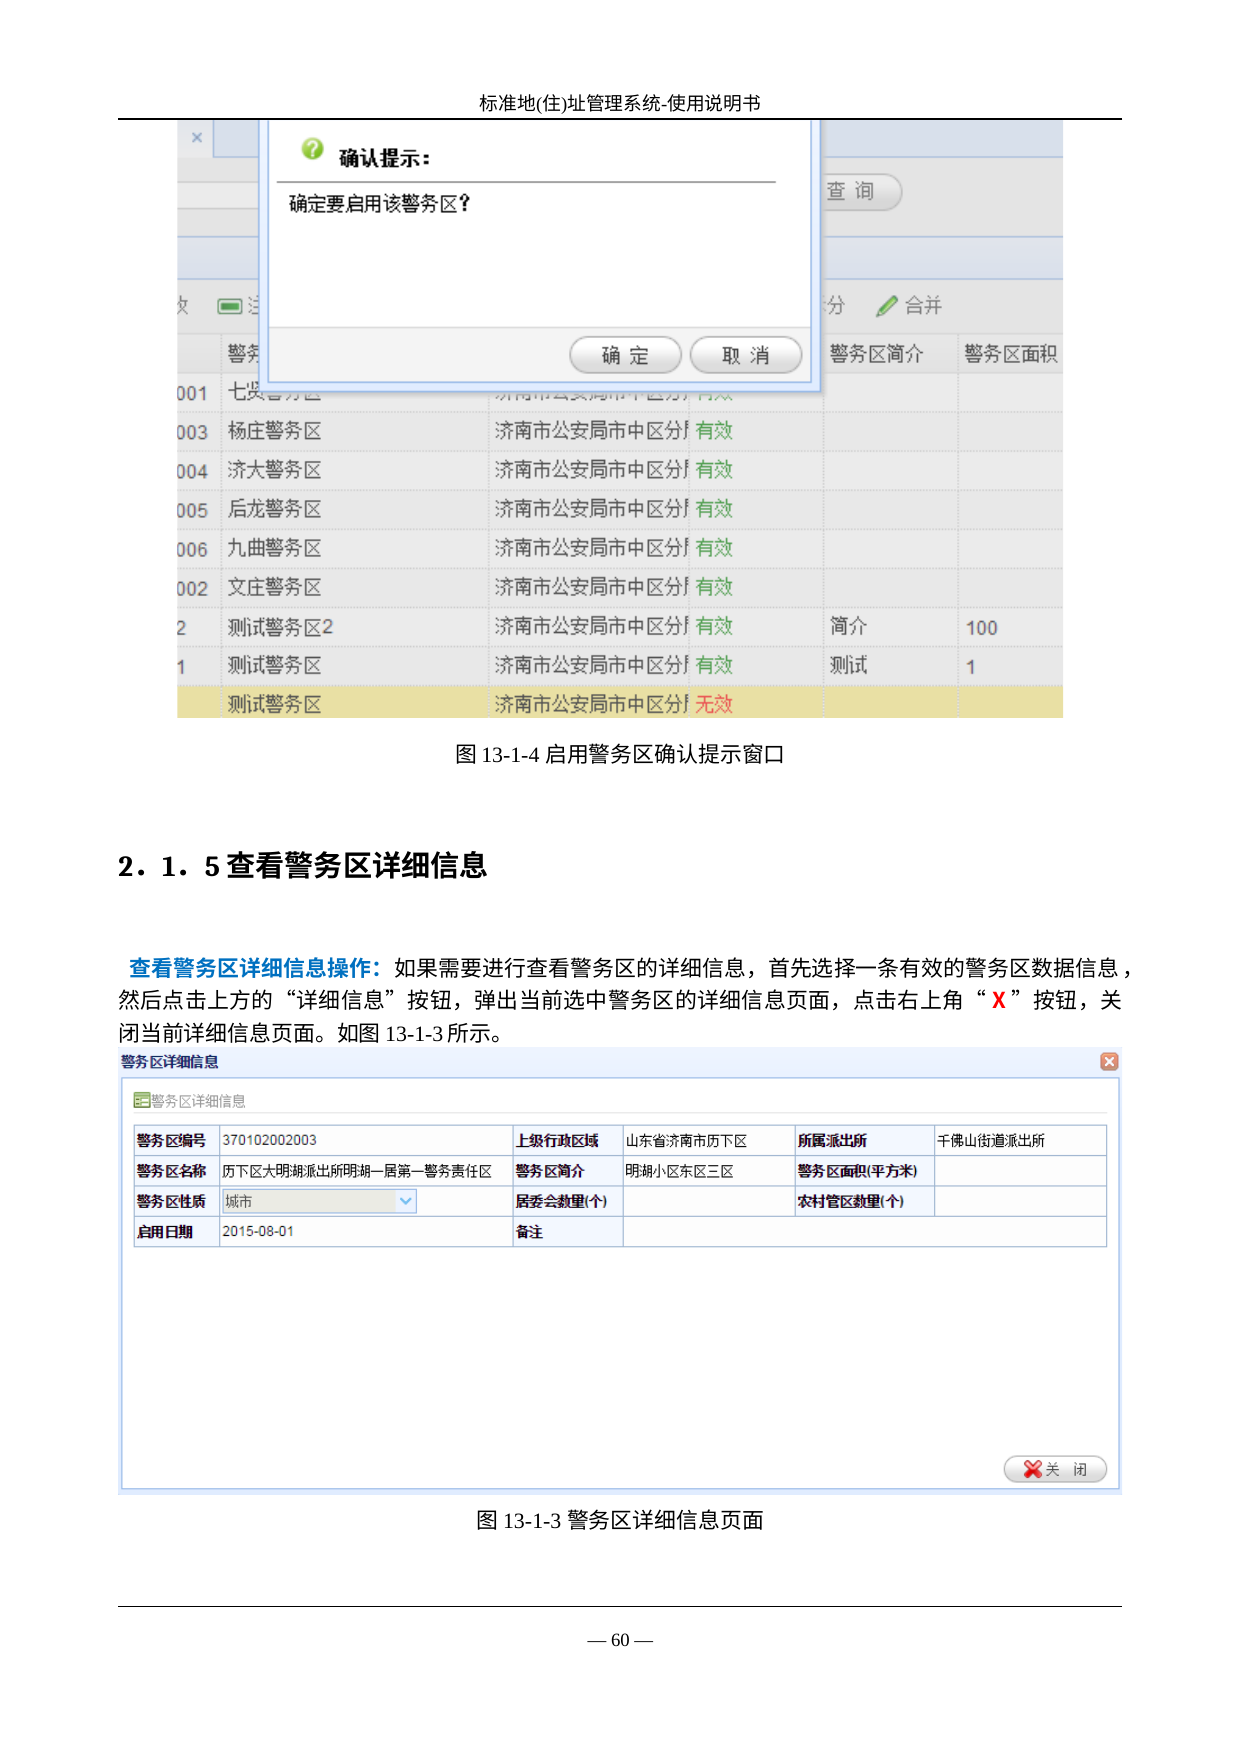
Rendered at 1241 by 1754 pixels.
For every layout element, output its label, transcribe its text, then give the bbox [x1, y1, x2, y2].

picture [177, 120, 1064, 718]
text 查看警务区详细信息操作：如果需要进行查看警务区的详细信息，首先选择一条有效的警务区数据信息，然后点击上方的“详细信息”按钮，弹出当前选中警务区的详细信息页面，点击右上角“Ⅹ”按钮，关闭当前详细信息页面。如图13-1-3所示。 [118, 950, 1122, 1047]
picture [118, 1047, 1123, 1495]
text 图13-1-4 启用警务区确认提示窗口 [118, 737, 1122, 769]
text 图13-1-3 警务区详细信息页面 [118, 1503, 1122, 1535]
subtitle 2．1．5 查看警务区详细信息 [118, 831, 1122, 896]
